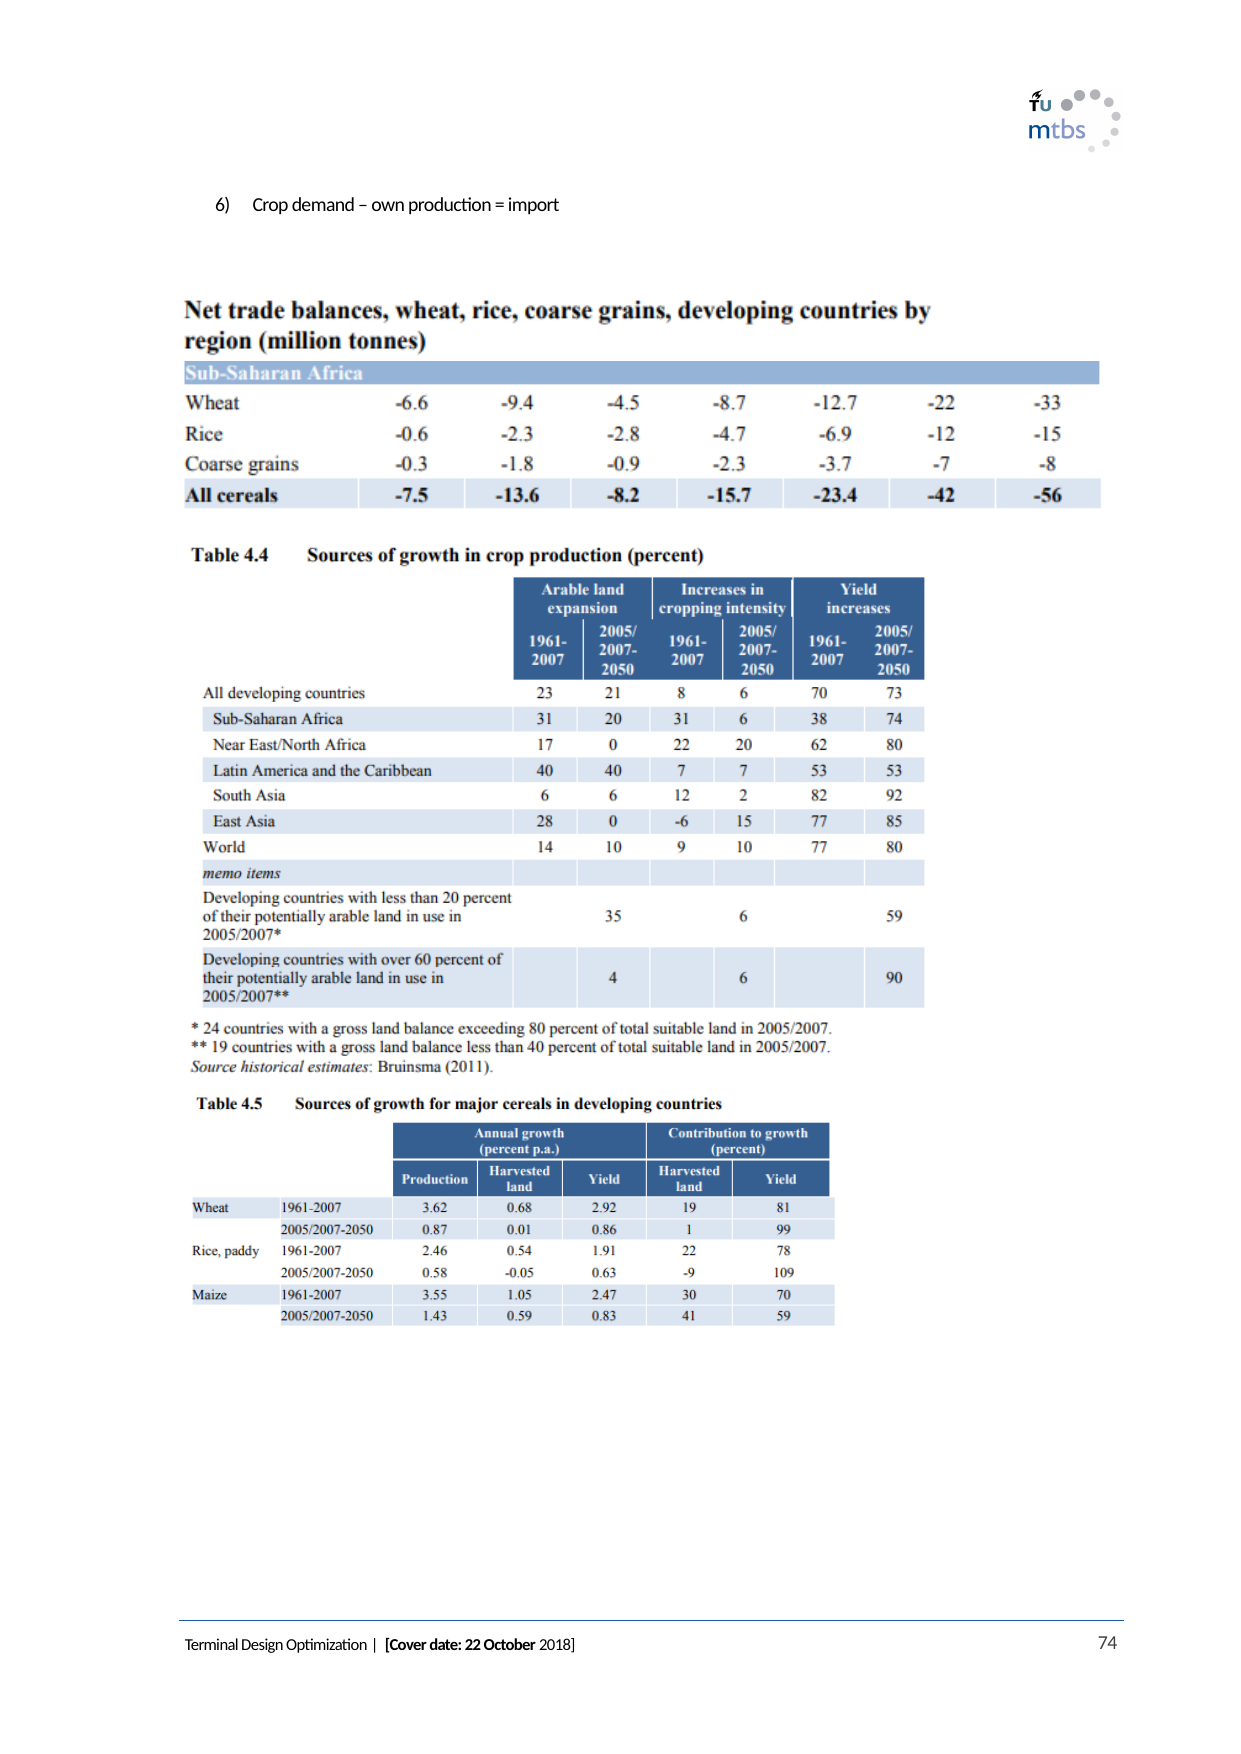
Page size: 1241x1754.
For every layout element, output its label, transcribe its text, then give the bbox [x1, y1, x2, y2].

picture [177, 538, 958, 1333]
picture [177, 286, 940, 360]
picture [177, 361, 1123, 510]
picture [1028, 88, 1122, 153]
list Crop demand – own production = import [215, 192, 1122, 216]
